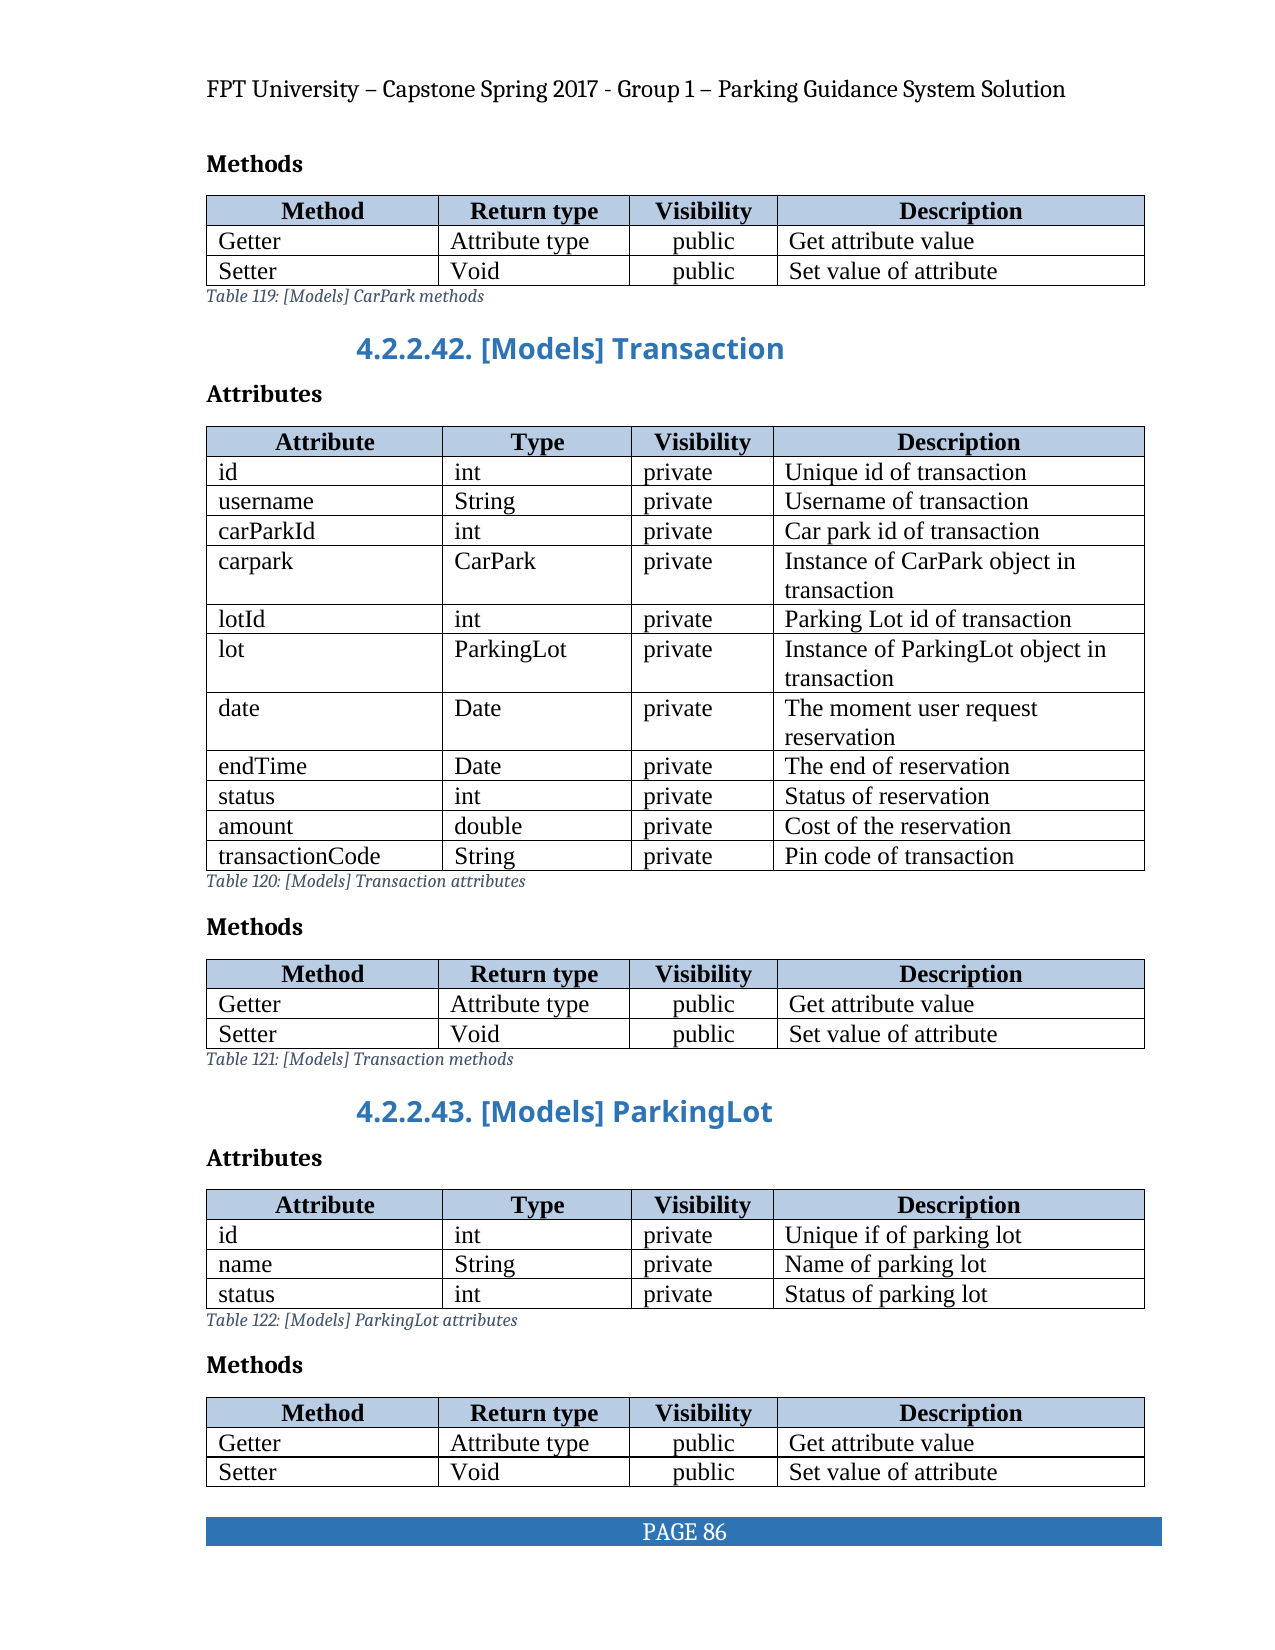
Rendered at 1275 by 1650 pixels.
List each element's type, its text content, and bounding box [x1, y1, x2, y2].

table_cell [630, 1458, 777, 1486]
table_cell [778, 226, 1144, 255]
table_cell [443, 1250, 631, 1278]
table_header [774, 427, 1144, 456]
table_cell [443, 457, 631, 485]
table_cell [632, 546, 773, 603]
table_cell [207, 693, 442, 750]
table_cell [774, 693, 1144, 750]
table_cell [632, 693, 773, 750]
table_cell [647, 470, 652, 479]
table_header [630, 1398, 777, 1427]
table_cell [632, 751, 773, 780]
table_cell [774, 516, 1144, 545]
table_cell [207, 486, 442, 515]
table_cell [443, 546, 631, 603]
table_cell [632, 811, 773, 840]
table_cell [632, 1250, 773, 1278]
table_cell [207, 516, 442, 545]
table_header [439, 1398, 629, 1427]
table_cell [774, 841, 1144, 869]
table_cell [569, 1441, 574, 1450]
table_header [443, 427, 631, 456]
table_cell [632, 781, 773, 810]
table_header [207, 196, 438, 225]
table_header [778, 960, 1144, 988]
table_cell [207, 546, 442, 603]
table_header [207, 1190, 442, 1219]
text Attributes [206, 1143, 1162, 1172]
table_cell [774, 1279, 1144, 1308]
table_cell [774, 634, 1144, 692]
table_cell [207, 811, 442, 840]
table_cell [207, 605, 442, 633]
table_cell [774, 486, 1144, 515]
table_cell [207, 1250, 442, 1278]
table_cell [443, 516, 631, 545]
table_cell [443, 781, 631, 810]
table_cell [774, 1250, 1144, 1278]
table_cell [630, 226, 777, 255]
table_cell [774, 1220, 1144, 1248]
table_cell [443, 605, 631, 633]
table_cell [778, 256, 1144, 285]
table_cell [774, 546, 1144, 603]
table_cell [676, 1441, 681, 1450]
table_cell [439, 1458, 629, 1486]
text Methods [206, 1351, 1162, 1380]
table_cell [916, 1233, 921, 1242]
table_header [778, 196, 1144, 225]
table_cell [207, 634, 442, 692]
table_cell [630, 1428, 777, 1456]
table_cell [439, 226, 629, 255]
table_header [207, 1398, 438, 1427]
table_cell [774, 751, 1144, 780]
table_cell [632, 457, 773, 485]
subtitle [Models] Transaction [206, 328, 1162, 368]
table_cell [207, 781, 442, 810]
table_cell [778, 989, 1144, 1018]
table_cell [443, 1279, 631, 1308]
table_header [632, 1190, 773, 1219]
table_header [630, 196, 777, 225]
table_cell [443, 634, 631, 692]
text Attributes [206, 380, 1162, 409]
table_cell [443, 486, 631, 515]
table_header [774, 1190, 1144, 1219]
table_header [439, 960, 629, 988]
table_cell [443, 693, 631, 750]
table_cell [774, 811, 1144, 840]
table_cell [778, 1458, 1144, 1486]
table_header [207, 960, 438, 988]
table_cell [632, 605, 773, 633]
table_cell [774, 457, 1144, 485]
text Methods [206, 913, 1162, 942]
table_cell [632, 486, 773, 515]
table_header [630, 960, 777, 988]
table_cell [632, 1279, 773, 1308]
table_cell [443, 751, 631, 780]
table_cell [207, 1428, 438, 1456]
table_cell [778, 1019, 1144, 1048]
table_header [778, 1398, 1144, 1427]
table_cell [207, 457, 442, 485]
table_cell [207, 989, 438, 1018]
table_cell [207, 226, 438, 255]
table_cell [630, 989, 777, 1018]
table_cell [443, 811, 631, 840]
text Methods [206, 150, 1162, 179]
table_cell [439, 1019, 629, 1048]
subtitle [Models] ParkingLot [206, 1091, 1162, 1131]
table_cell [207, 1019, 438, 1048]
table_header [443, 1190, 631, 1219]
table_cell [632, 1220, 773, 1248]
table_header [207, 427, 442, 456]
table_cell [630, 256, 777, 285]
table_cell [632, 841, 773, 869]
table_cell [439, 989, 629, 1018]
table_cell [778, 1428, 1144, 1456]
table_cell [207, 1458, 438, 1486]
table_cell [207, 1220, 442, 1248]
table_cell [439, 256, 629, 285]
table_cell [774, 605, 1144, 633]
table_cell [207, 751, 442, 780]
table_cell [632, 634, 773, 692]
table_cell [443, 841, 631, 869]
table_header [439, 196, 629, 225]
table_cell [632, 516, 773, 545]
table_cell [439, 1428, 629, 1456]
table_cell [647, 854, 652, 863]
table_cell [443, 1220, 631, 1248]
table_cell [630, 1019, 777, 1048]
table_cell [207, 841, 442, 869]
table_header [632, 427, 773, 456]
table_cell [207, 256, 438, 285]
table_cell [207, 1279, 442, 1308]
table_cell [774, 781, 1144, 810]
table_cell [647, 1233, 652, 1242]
